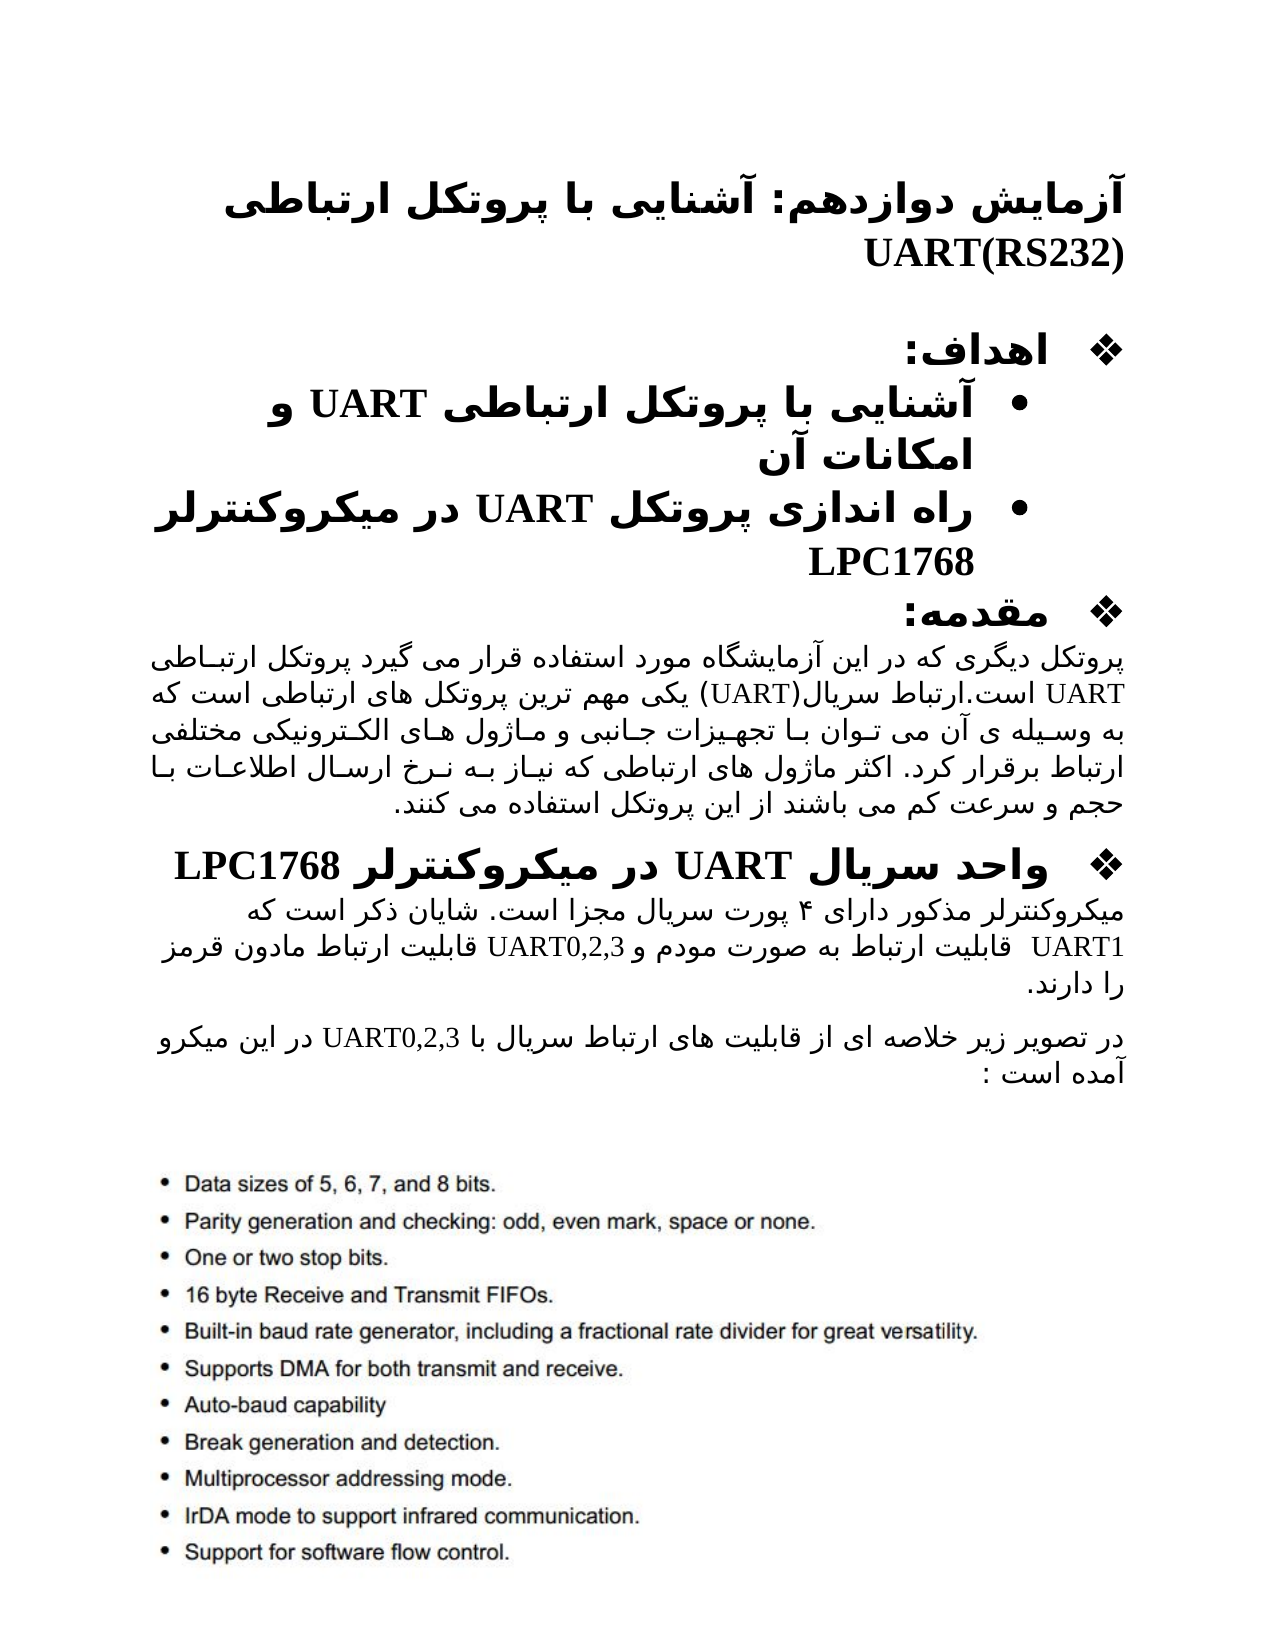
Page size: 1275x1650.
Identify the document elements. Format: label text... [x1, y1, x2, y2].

text میکروکنترلر مذکور دارای ۴ پورت سریال مجزا است. شایان ذکر است که UART1 قابلیت ارتباط به صورت مودم و UART0,2,3 قابلیت ارتباط مادون قرمز را دارند. [150, 893, 1125, 1000]
list راه اندازی پروتکل UART در میکروکنترلر LPC1768 [150, 483, 1012, 584]
list اهداف: [150, 326, 1087, 374]
list واحد سریال UART در میکروکنترلر LPC1768 [150, 840, 1087, 889]
list مقدمه: [150, 588, 1087, 636]
subtitle آزمایش دوازدهم: آشنایی با پروتکل ارتباطی UART(RS232) [150, 175, 1125, 275]
picture [150, 1150, 989, 1628]
text پروتکل دیگری که در این آزمایشگاه مورد استفاده قرار می گیرد پروتکل ارتباطی UART است.ارتباط سریال(UART) یکی مهم ترین پروتکل های ارتباطی است که به وسیله ی آن می توان با تجهیزات جانبی و ماژول های الکترونیکی مختلفی ارتباط برقرار کرد. اکثر ماژول های ارتباطی که نیاز به نرخ ارسال اطلاعات با حجم و سرعت کم می باشند از این پروتکل استفاده می کنند. [150, 640, 1125, 821]
text در تصویر زیر خلاصه ای از قابلیت های ارتباط سریال با UART0,2,3 در این میکرو آمده است : [150, 1020, 1125, 1091]
list آشنایی با پروتکل ارتباطی UART و امکانات آن [150, 378, 1012, 479]
